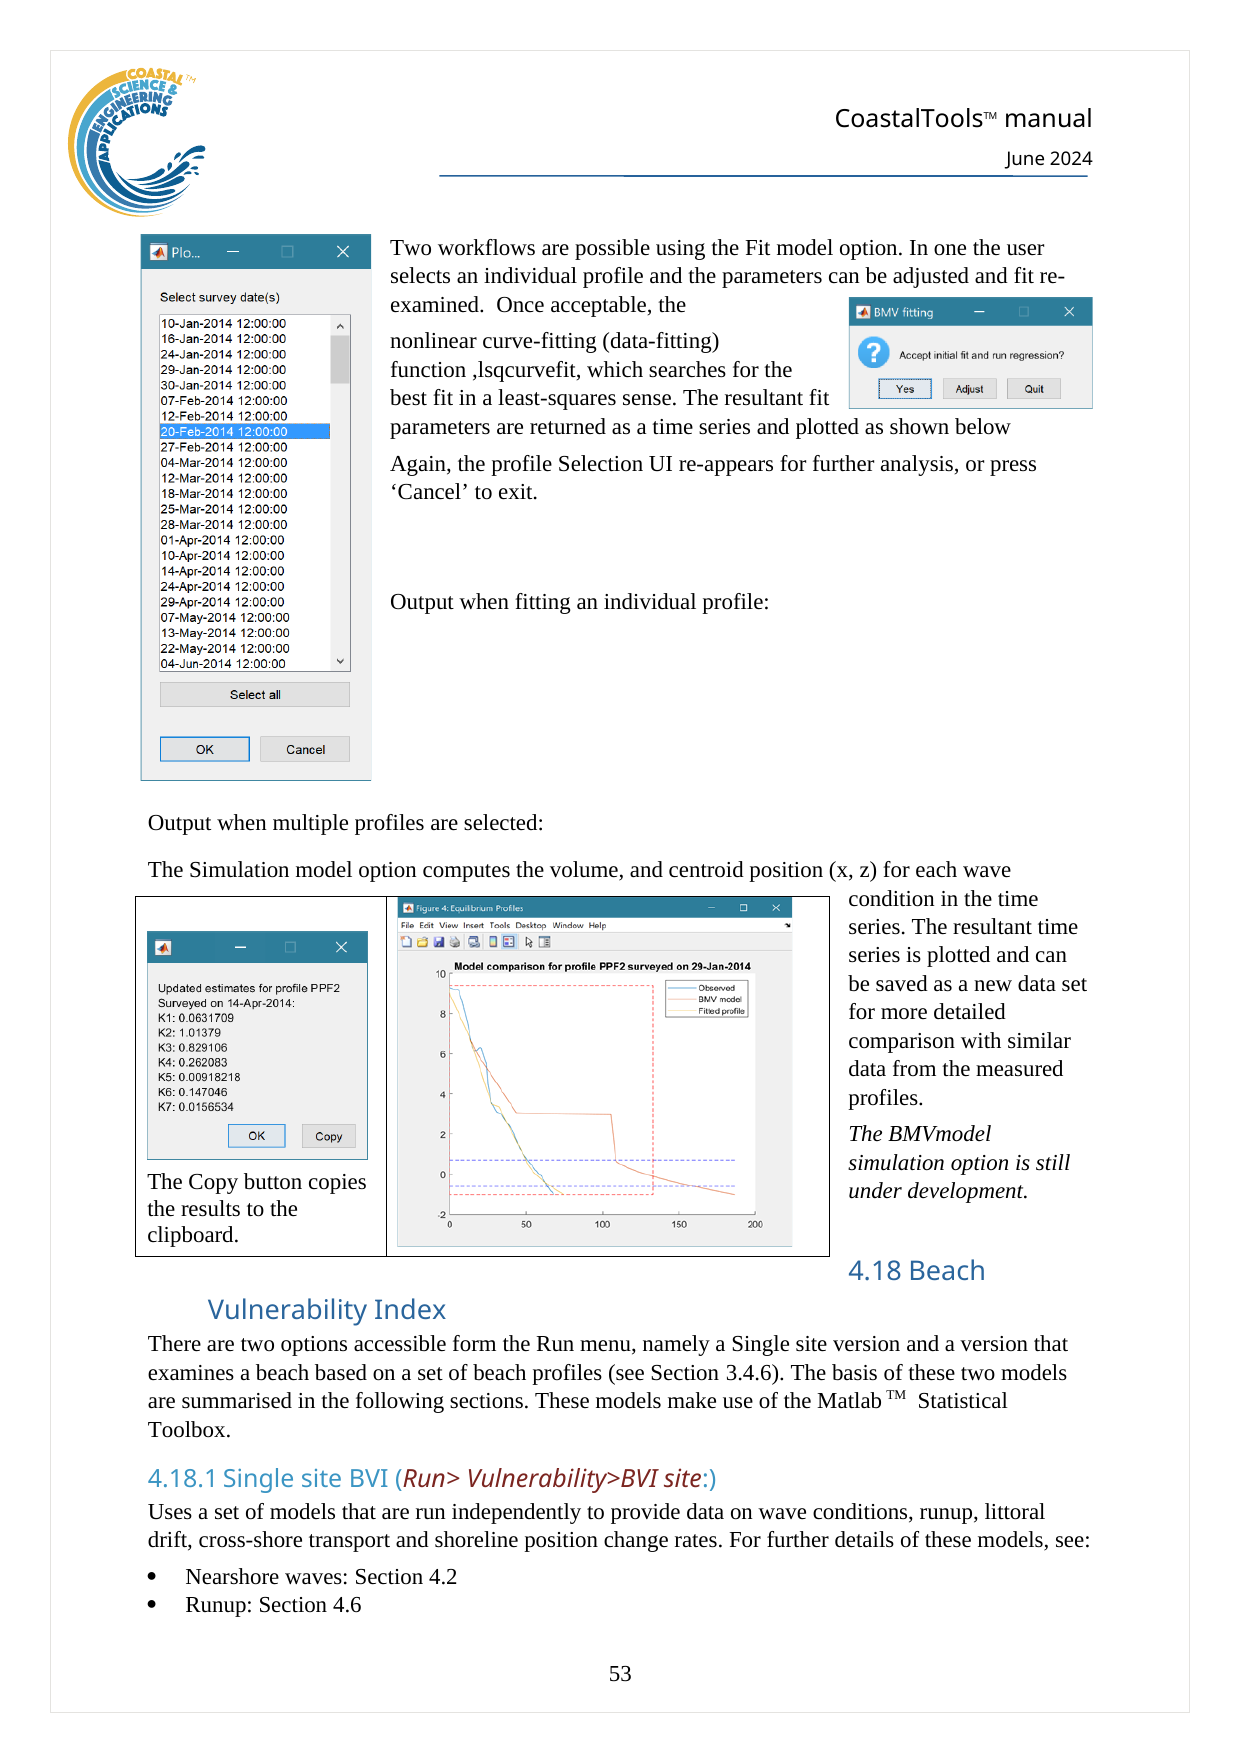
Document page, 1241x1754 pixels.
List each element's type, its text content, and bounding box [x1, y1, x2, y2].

text The second workflow selects multiple profile surveys (dates), as shown in UI on the right. These profiles are then fitted using the nonlinear curve-fitting (data-fitting) function ,lsqcurvefit, which searches for the best fit in a least-squares sense. The resultant fit parameters are returned as a time series and plotted as shown below [372, 327, 1093, 439]
text Uses a set of models that are run independently to provide data on wave conditions, runup, littoral drift, cross-shore transport and shoreline position change rates. For further details of these models, see: [148, 1498, 1093, 1552]
text Output when multiple profiles are selected: [148, 809, 1093, 835]
text The BMVmodel simulation option is still under development. [830, 1121, 1093, 1204]
list Runup: Section 4.6 [148, 1591, 1093, 1618]
table_header The Copy button copies the results to the clipboard. [136, 897, 386, 1256]
text The Simulation model option computes the volume, and centroid position (x, z) for each wave condition in the time series. The resultant time series is plotted and can be saved as a new data set for more detailed comparison with similar data from the measured profiles. [148, 856, 1093, 1110]
picture [140, 234, 372, 781]
text Again, the profile Selection UI re-appears for further analysis, or press ‘Cancel’ to exit. [372, 449, 1093, 504]
picture [848, 297, 1093, 409]
subtitle Beach Vulnerability Index [148, 1251, 1093, 1328]
text Two workflows are possible using the Fit model option. In one the user selects an individual profile and the parameters can be adjusted and fit re-examined. Once acceptable, the constrained curve fitting function is used to optimise the fit, the resultant fit parameters are tabulated and the Fitted profile is added to the plot. [372, 234, 1093, 317]
text Output when fitting an individual profile: [372, 588, 1093, 615]
text There are two options accessible form the Run menu, namely a Single site version and a version that examines a beach based on a set of beach profiles (see Section 3.4.6). The basis of these two models are summarised in the following sections. These models make use of the Matlab TM Statistical Toolbox. [148, 1331, 1093, 1442]
list Nearshore waves: Section 4.2 [148, 1563, 1093, 1589]
picture [397, 897, 793, 1247]
table_header [387, 897, 829, 1256]
subtitle Single site BVI (Run> Vulnerability>BVI site:) [148, 1461, 1093, 1495]
picture [147, 931, 368, 1160]
